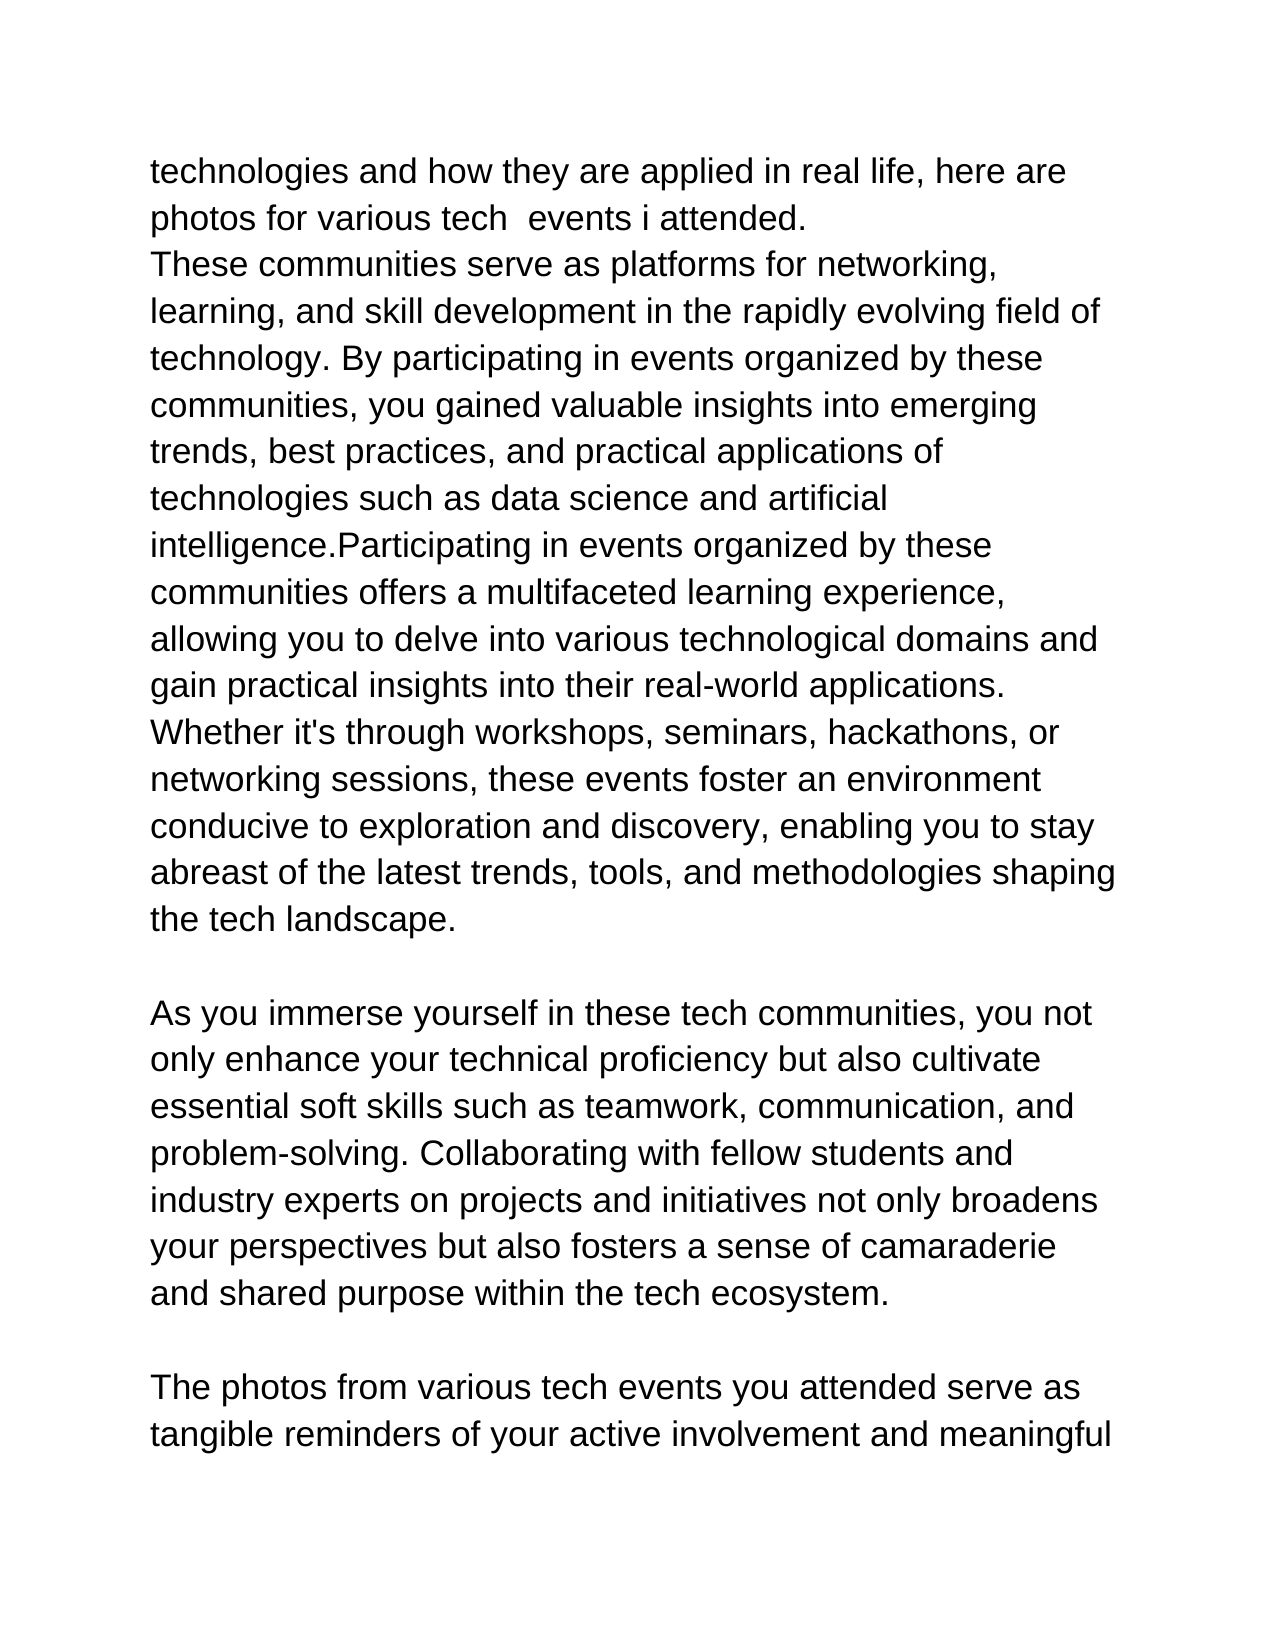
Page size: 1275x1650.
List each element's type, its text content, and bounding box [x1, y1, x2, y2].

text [150, 1366, 1125, 1453]
text These communities serve as platforms for networking, learning, and skill development in the rapidly evolving field of technology. By participating in events organized by these communities, you gained valuable insights into emerging trends, best practices, and practical applications of technologies such as data science and artificial intelligence.Participating in events organized by these communities offers a multifaceted learning experience, allowing you to delve into various technological domains and gain practical insights into their real-world applications. Whether it's through workshops, seminars, hackathons, or networking sessions, these events foster an environment conducive to exploration and discovery, enabling you to stay abreast of the latest trends, tools, and methodologies shaping the tech landscape. [150, 243, 1125, 939]
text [150, 150, 1125, 237]
text As you immerse yourself in these tech communities, you not only enhance your technical proficiency but also cultivate essential soft skills such as teamwork, communication, and problem-solving. Collaborating with fellow students and industry experts on projects and initiatives not only broadens your perspectives but also fosters a sense of camaraderie and shared purpose within the tech ecosystem. [150, 992, 1125, 1313]
